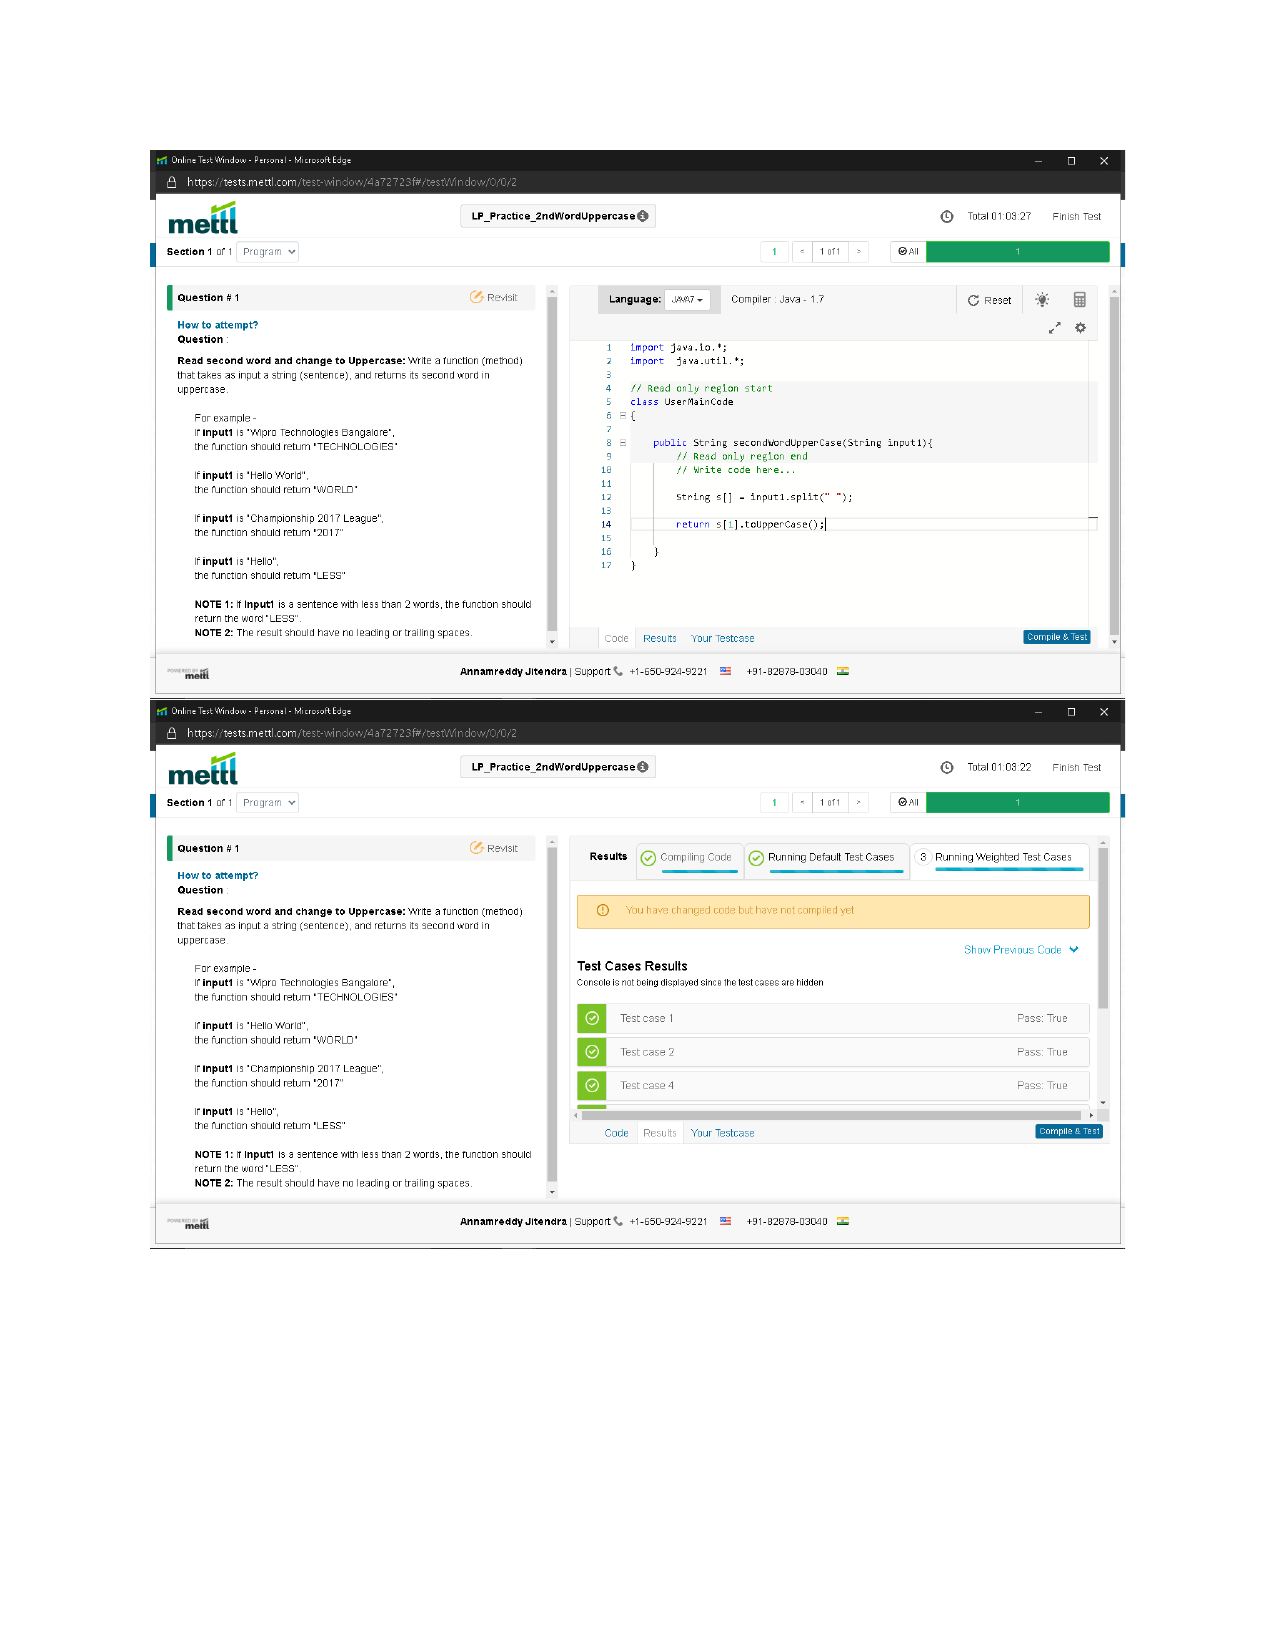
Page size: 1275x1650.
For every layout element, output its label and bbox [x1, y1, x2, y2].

picture [150, 700, 1125, 1249]
picture [150, 150, 1125, 699]
